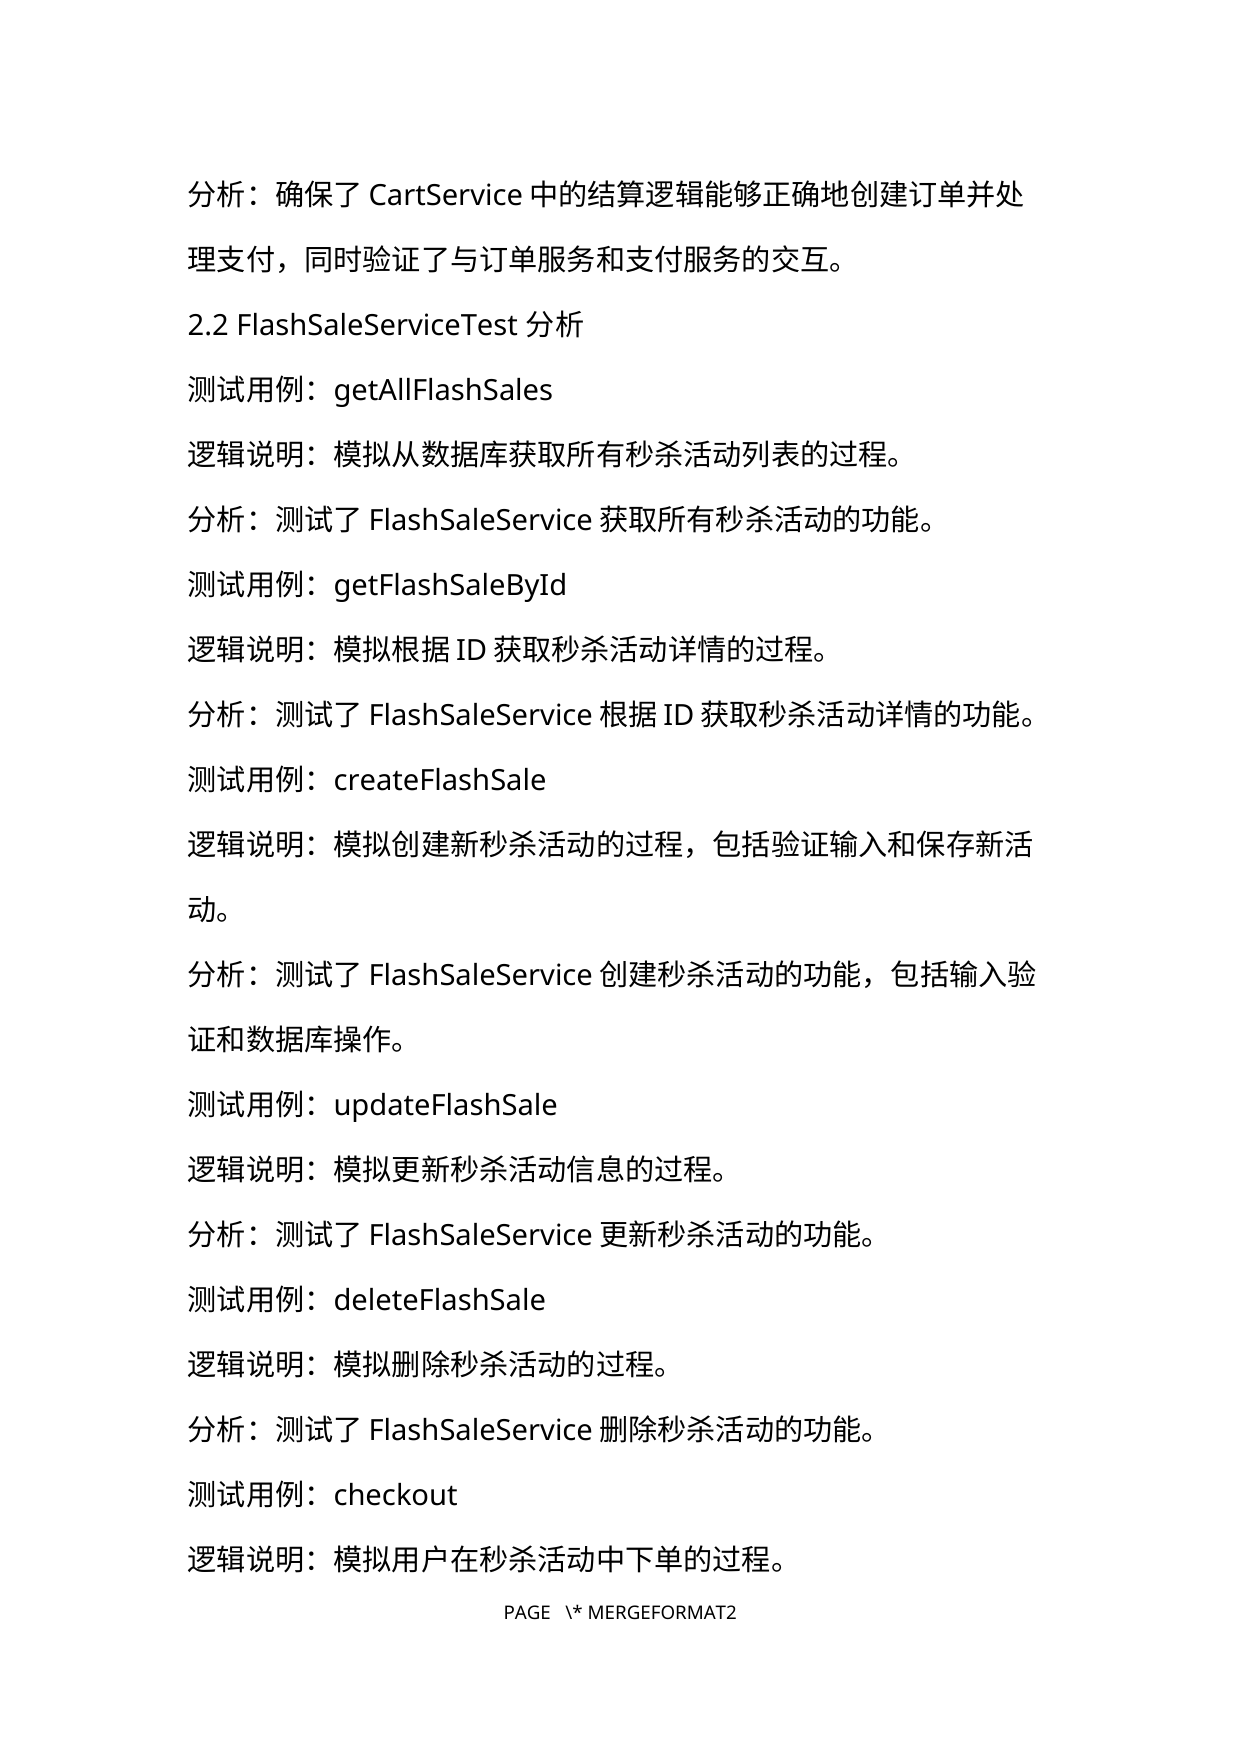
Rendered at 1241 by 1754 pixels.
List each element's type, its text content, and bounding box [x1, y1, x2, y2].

text 测试用例：checkout [187, 1460, 1053, 1525]
text 测试用例：createFlashSale [187, 745, 1053, 810]
text 分析：测试了FlashSaleService根据ID获取秒杀活动详情的功能。 [187, 680, 1053, 745]
text 逻辑说明：模拟删除秒杀活动的过程。 [187, 1330, 1053, 1395]
text 逻辑说明：模拟根据ID获取秒杀活动详情的过程。 [187, 615, 1053, 680]
text 2.2 FlashSaleServiceTest 分析 [187, 290, 1053, 355]
text 测试用例：getAllFlashSales [187, 355, 1053, 420]
text 分析：测试了FlashSaleService获取所有秒杀活动的功能。 [187, 485, 1053, 550]
text 分析：确保了CartService中的结算逻辑能够正确地创建订单并处理支付，同时验证了与订单服务和支付服务的交互。 [187, 160, 1053, 290]
text 测试用例：getFlashSaleById [187, 550, 1053, 615]
text 分析：测试了FlashSaleService删除秒杀活动的功能。 [187, 1395, 1053, 1460]
text 逻辑说明：模拟从数据库获取所有秒杀活动列表的过程。 [187, 420, 1053, 485]
text 逻辑说明：模拟创建新秒杀活动的过程，包括验证输入和保存新活动。 [187, 810, 1053, 940]
text 分析：测试了FlashSaleService更新秒杀活动的功能。 [187, 1200, 1053, 1265]
text 测试用例：deleteFlashSale [187, 1265, 1053, 1330]
text 分析：测试了FlashSaleService创建秒杀活动的功能，包括输入验证和数据库操作。 [187, 940, 1053, 1070]
text 逻辑说明：模拟更新秒杀活动信息的过程。 [187, 1135, 1053, 1200]
text 逻辑说明：模拟用户在秒杀活动中下单的过程。 [187, 1525, 1053, 1590]
text 测试用例：updateFlashSale [187, 1070, 1053, 1135]
